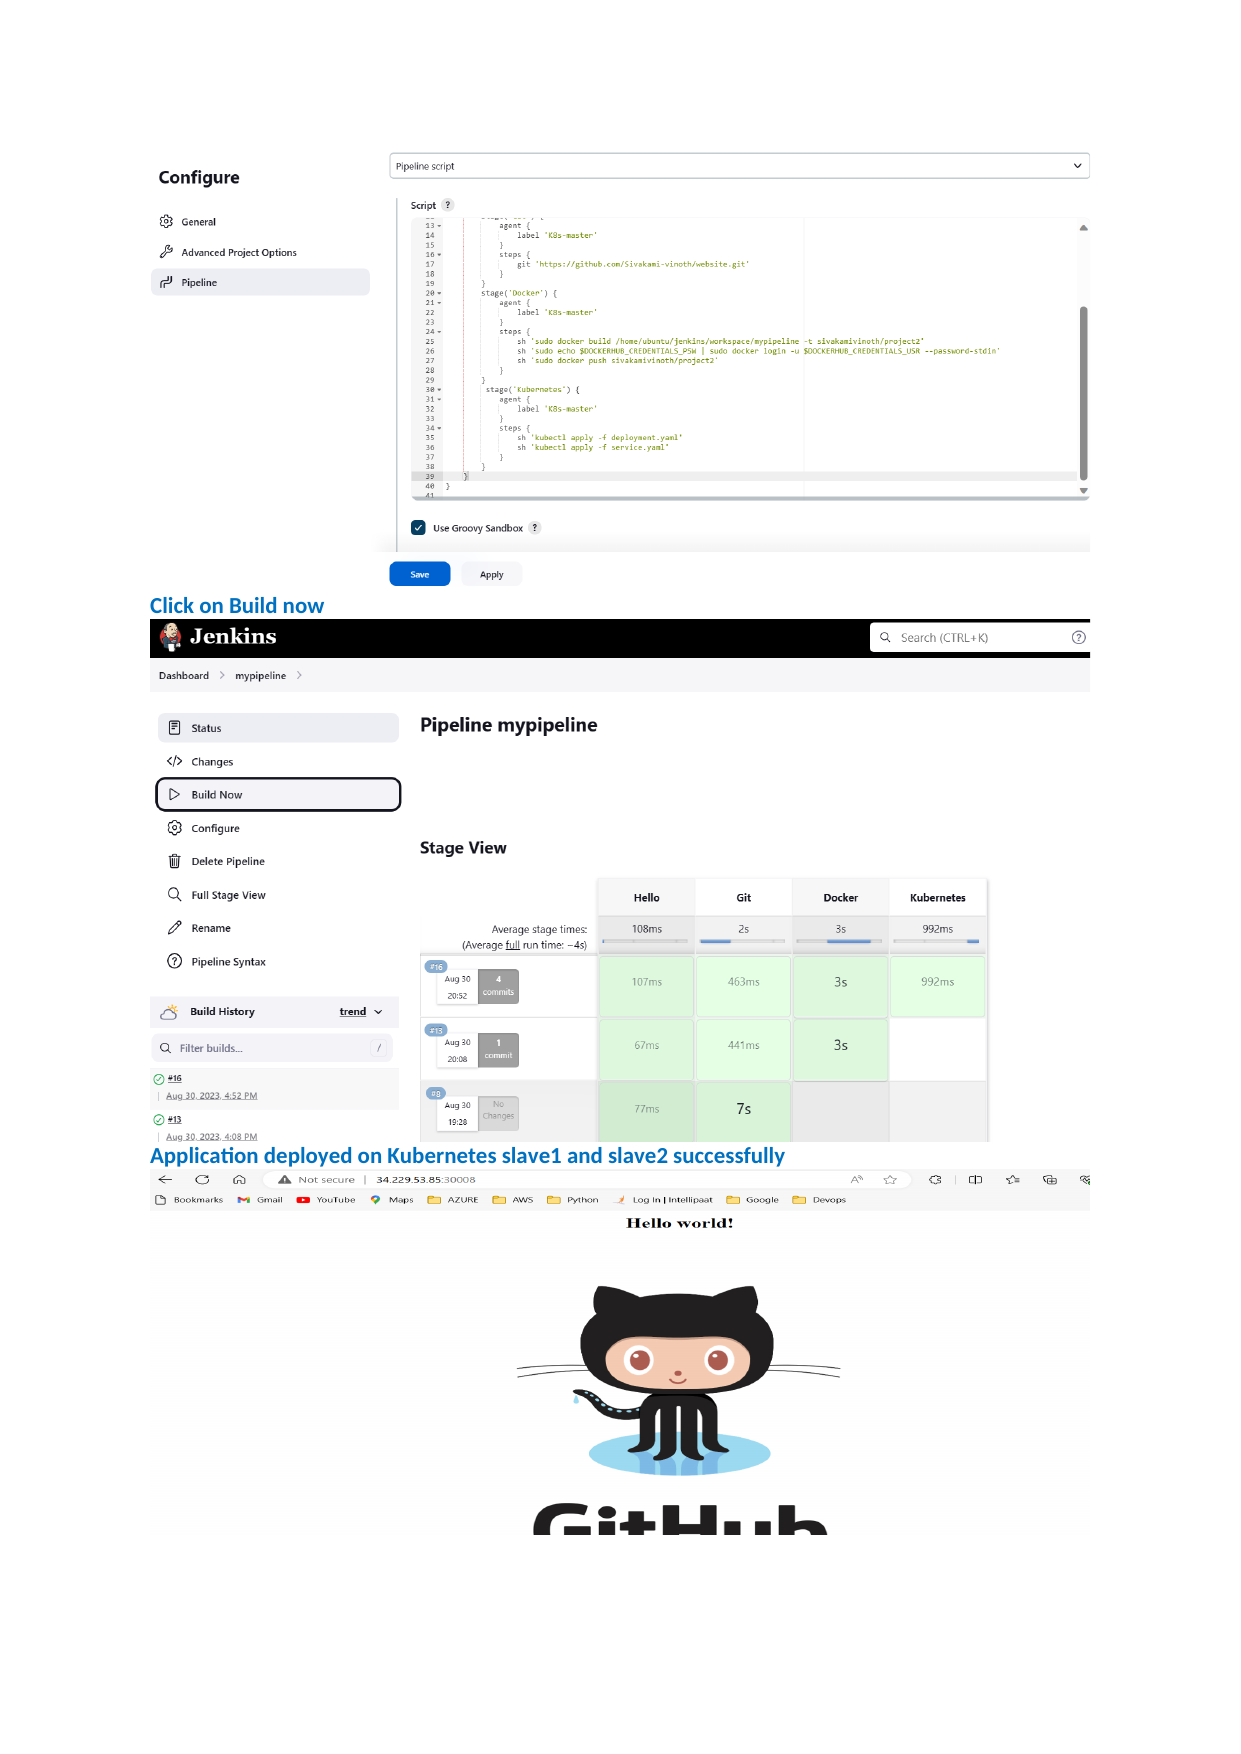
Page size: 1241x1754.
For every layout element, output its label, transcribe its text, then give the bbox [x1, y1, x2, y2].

picture [150, 150, 1091, 592]
text Click on Build now [150, 592, 1090, 619]
picture [150, 619, 1091, 1142]
picture [150, 1169, 1090, 1535]
text Application deployed on Kubernetes slave1 and slave2 successfully [150, 1142, 1090, 1169]
